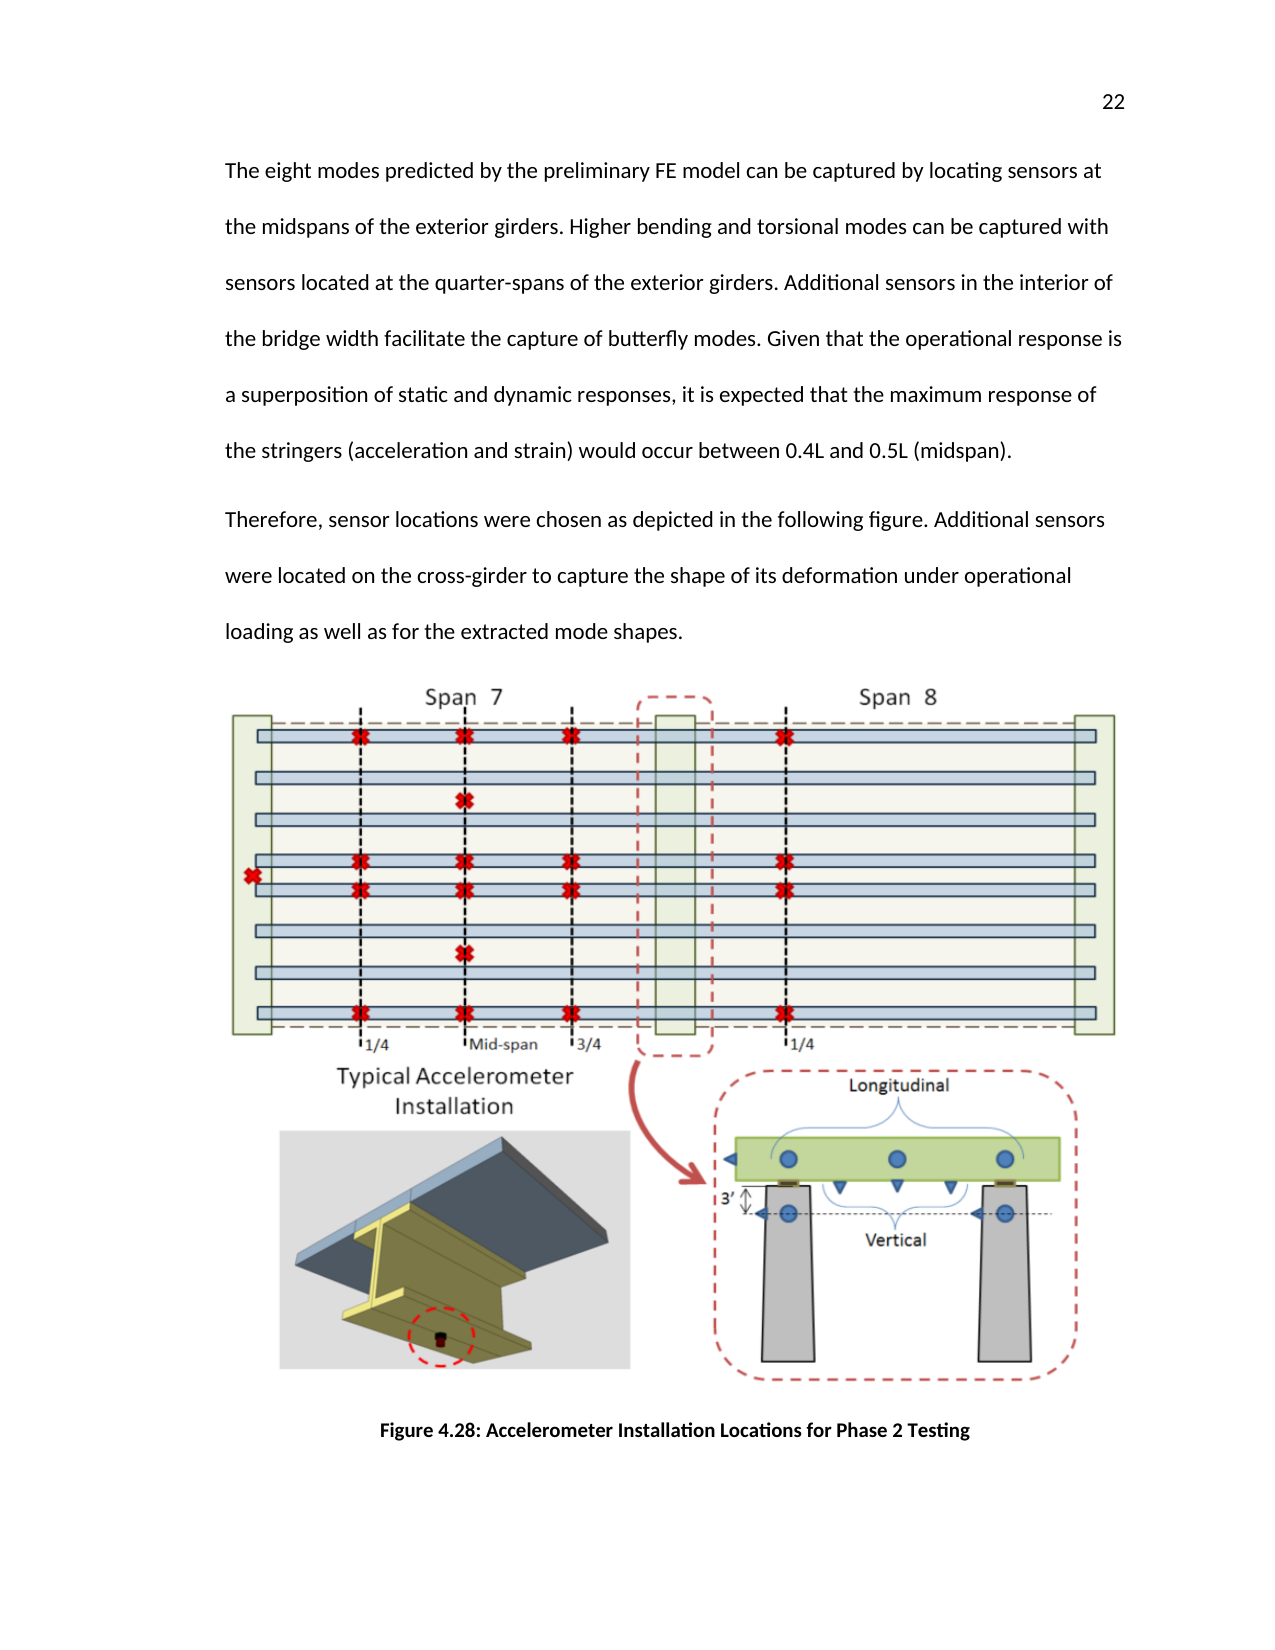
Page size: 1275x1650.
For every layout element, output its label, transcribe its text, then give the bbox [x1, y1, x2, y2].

picture [225, 685, 1125, 1389]
text The eight modes predicted by the preliminary FE model can be captured by locating sensors at the midspans of the exterior girders. Higher bending and torsional modes can be captured with sensors located at the quarter-spans of the exterior girders. Additional sensors in the interior of the bridge width facilitate the capture of butterfly modes. Given that the operational response is a superposition of static and dynamic responses, it is expected that the maximum response of the stringers (acceleration and strain) would occur between 0.4L and 0.5L (midspan). [225, 156, 1125, 464]
text Therefore, sensor locations were chosen as depicted in the following figure. Additional sensors were located on the cross-girder to capture the shape of its deformation under operational loading as well as for the extracted mode shapes. [225, 505, 1125, 645]
